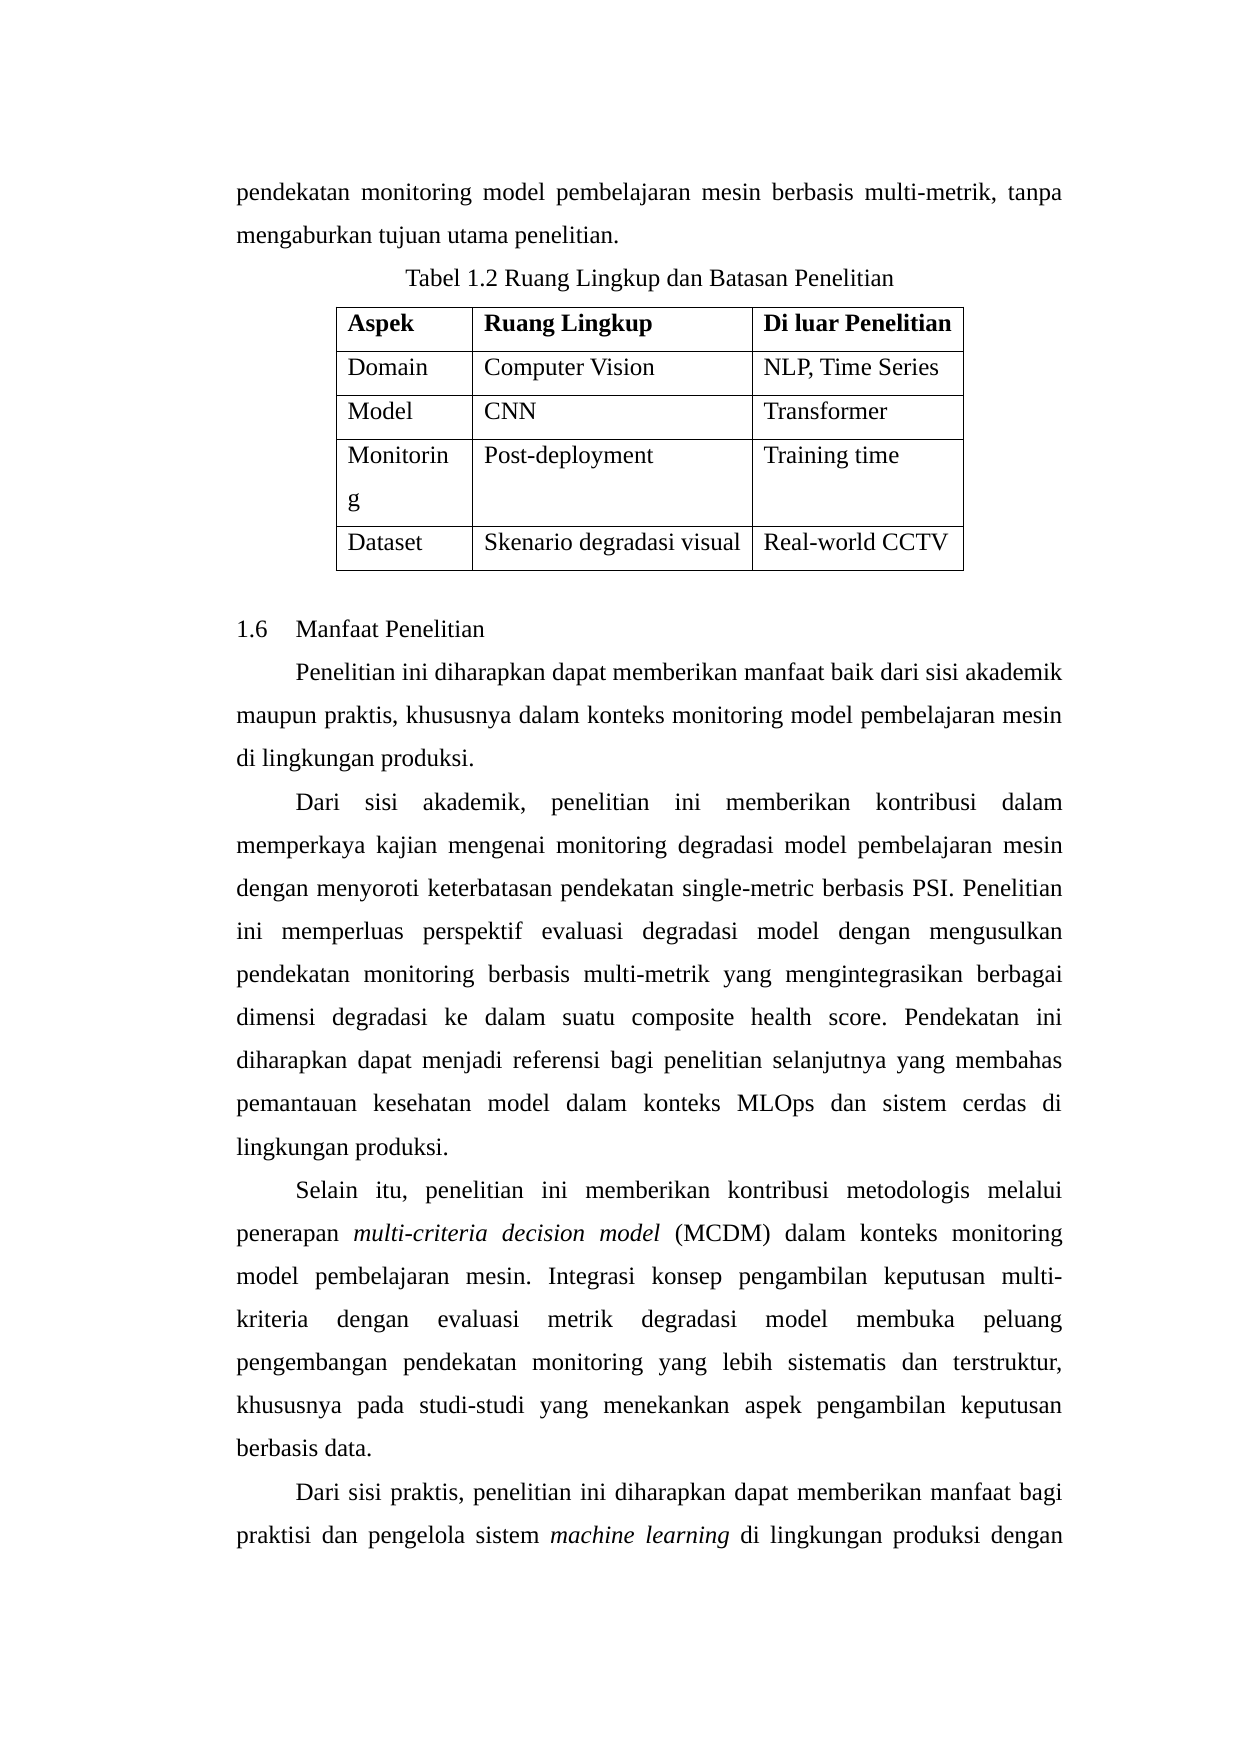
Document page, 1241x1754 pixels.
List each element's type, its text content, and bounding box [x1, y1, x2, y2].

table_cell Monitoring [337, 440, 472, 526]
table_cell CNN [473, 396, 752, 439]
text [236, 177, 1063, 249]
table_cell Training time [753, 440, 963, 526]
table_cell NLP, Time Series [753, 352, 963, 395]
text Selain itu, penelitian ini memberikan kontribusi metodologis melalui penerapan multi-criteria decision model (MCDM) dalam konteks monitoring model pembelajaran mesin. Integrasi konsep pengambilan keputusan multi-kriteria dengan evaluasi metrik degradasi model membuka peluang pengembangan pendekatan monitoring yang lebih sistematis dan terstruktur, khususnya pada studi-studi yang menekankan aspek pengambilan keputusan berbasis data. [236, 1175, 1063, 1462]
table_cell Post-deployment [473, 440, 752, 526]
table_cell Transformer [753, 396, 963, 439]
text Tabel 1.2 Ruang Lingkup dan Batasan Penelitian [236, 263, 1063, 292]
table_cell Skenario degradasi visual [473, 527, 752, 570]
text Penelitian ini diharapkan dapat memberikan manfaat baik dari sisi akademik maupun praktis, khususnya dalam konteks monitoring model pembelajaran mesin di lingkungan produksi. [236, 657, 1063, 772]
table_cell Dataset [337, 527, 472, 570]
table_cell Real-world CCTV [753, 527, 963, 570]
table_cell Domain [337, 352, 472, 395]
table_cell Model [337, 396, 472, 439]
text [236, 1477, 1063, 1548]
table_header Di luar Penelitian [753, 308, 963, 351]
subtitle Manfaat Penelitian [236, 614, 1063, 643]
table_cell Computer Vision [473, 352, 752, 395]
table_header Aspek [337, 308, 472, 351]
table_header Ruang Lingkup [473, 308, 752, 351]
text Dari sisi akademik, penelitian ini memberikan kontribusi dalam memperkaya kajian mengenai monitoring degradasi model pembelajaran mesin dengan menyoroti keterbatasan pendekatan single-metric berbasis PSI. Penelitian ini memperluas perspektif evaluasi degradasi model dengan mengusulkan pendekatan monitoring berbasis multi-metrik yang mengintegrasikan berbagai dimensi degradasi ke dalam suatu composite health score. Pendekatan ini diharapkan dapat menjadi referensi bagi penelitian selanjutnya yang membahas pemantauan kesehatan model dalam konteks MLOps dan sistem cerdas di lingkungan produksi. [236, 787, 1063, 1160]
